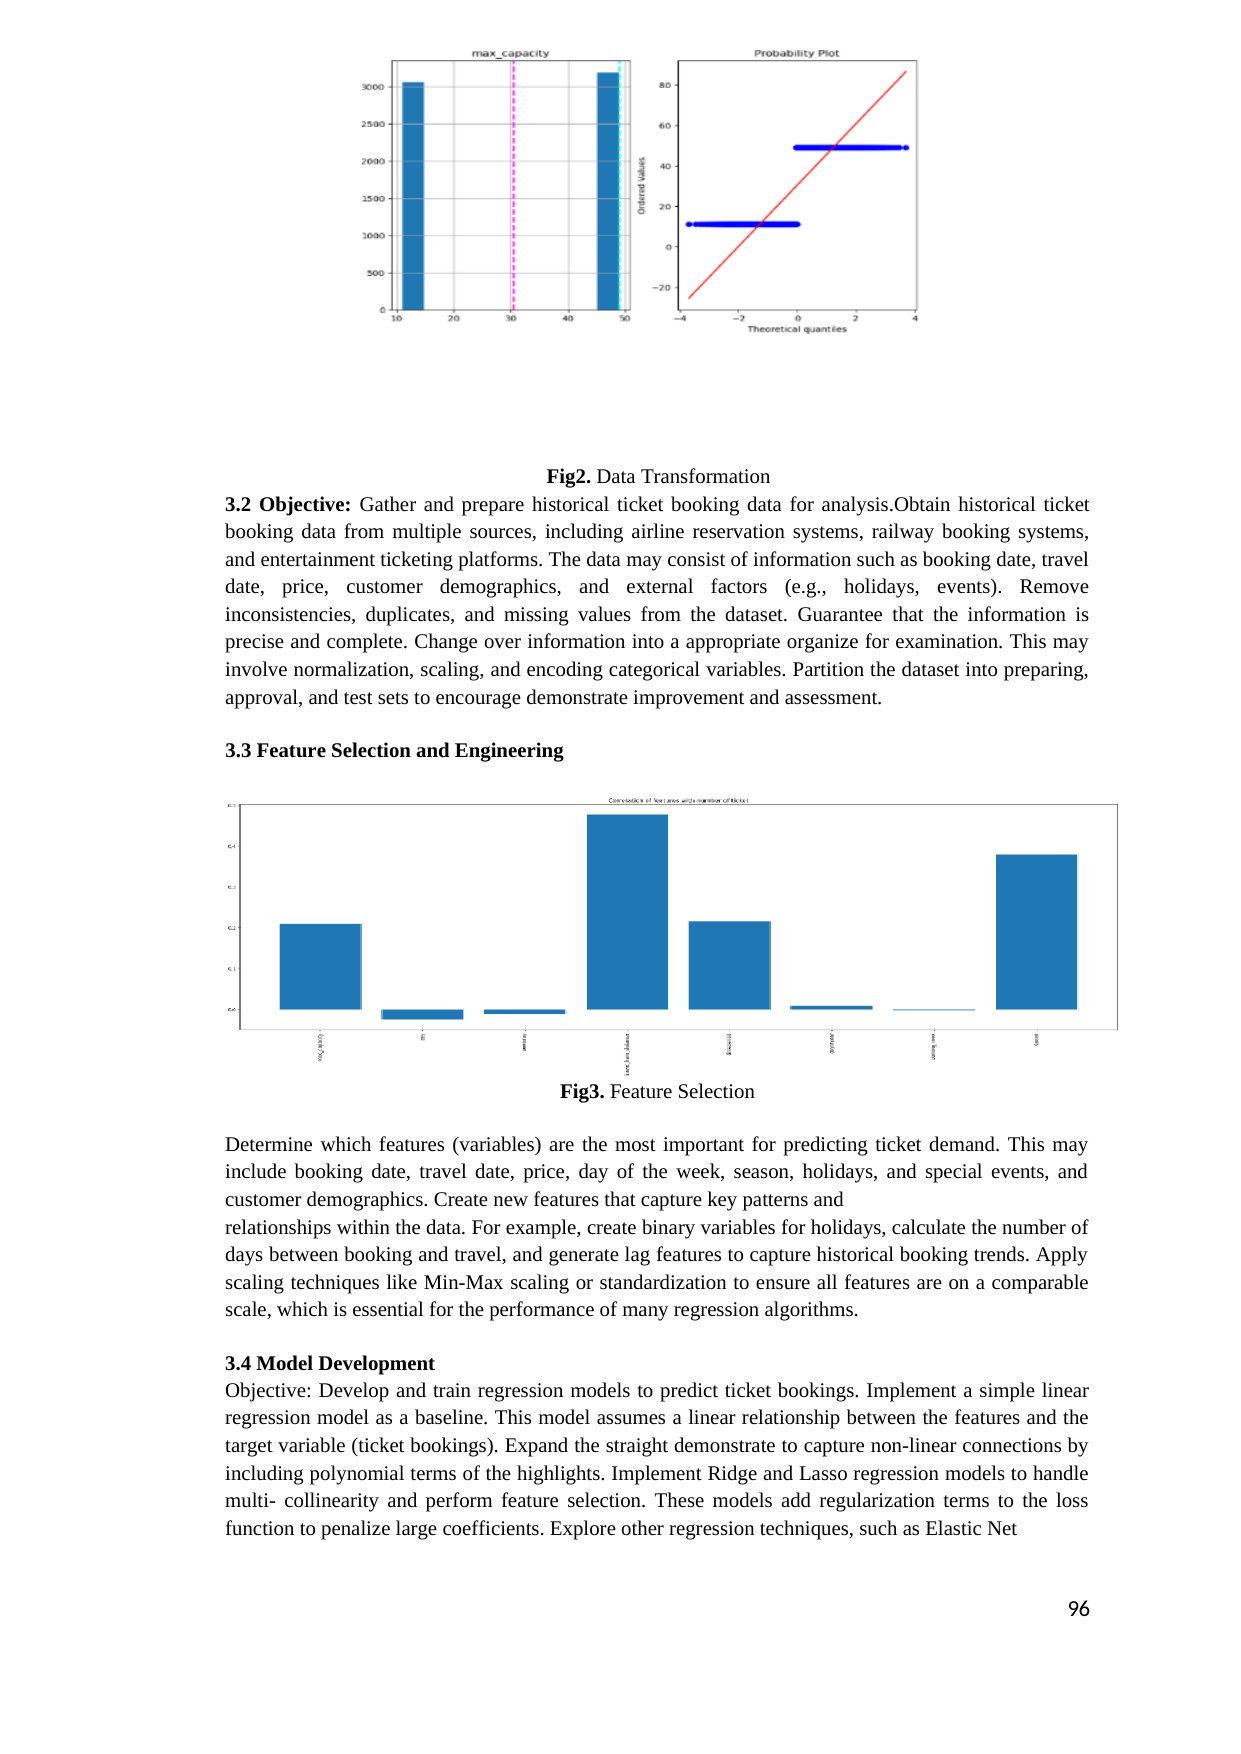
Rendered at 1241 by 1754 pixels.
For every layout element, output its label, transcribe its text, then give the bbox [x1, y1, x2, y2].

list Objective: Gather and prepare historical ticket booking data for analysis.Obtain historical ticket booking data from multiple sources, including airline reservation systems, railway booking systems, and entertainment ticketing platforms. The data may consist of information such as booking date, travel date, price, customer demographics, and external factors (e.g., holidays, events). Remove inconsistencies, duplicates, and missing values from the dataset. Guarantee that the information is precise and complete. Change over information into a appropriate organize for examination. This may involve normalization, scaling, and encoding categorical variables. Partition the dataset into preparing, approval, and test sets to encourage demonstrate improvement and assessment. [225, 491, 1091, 709]
list Feature Selection and Engineering [225, 738, 1211, 762]
text Determine which features (variables) are the most important for predicting ticket demand. This may include booking date, travel date, price, day of the week, season, holidays, and special events, and customer demographics. Create new features that capture key patterns and [225, 1132, 1090, 1211]
picture [361, 50, 920, 334]
list Model Development [225, 1351, 1211, 1374]
picture [227, 798, 1119, 1076]
text Objective: Develop and train regression models to predict ticket bookings. Implement a simple linear regression model as a baseline. This model assumes a linear relationship between the features and the target variable (ticket bookings). Expand the straight demonstrate to capture non-linear connections by including polynomial terms of the highlights. Implement Ridge and Lasso regression models to handle multi- collinearity and perform feature selection. These models add regularization terms to the loss function to penalize large coefficients. Explore other regression techniques, such as Elastic Net [225, 1378, 1091, 1540]
text relationships within the data. For example, create binary variables for holidays, calculate the number of days between booking and travel, and generate lag features to capture historical booking trends. Apply scaling techniques like Min-Max scaling or standardization to ensure all features are on a comparable scale, which is essential for the performance of many regression algorithms. [225, 1214, 1090, 1321]
text Fig2. Data Transformation [546, 464, 1211, 488]
